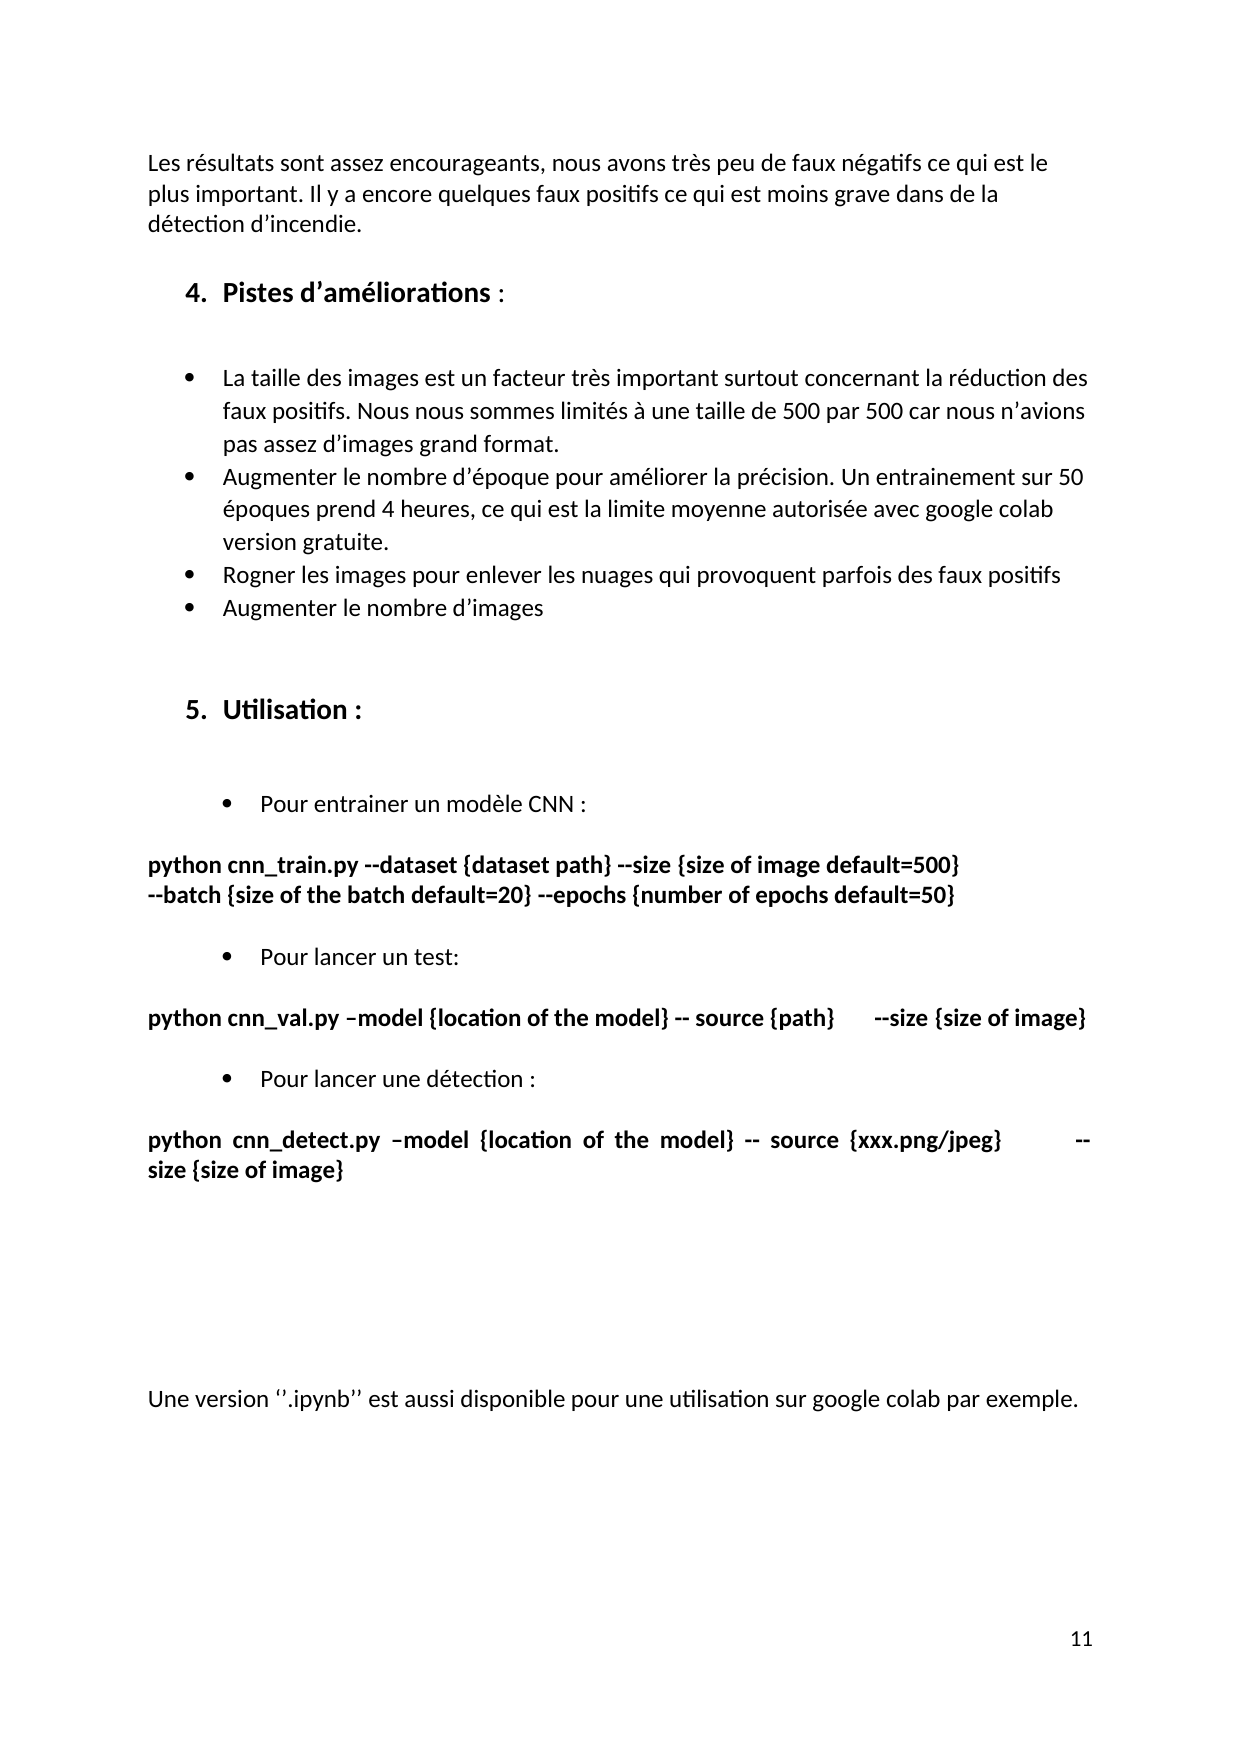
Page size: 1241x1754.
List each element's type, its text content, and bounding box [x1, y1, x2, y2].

text Les résultats sont assez encourageants, nous avons très peu de faux négatifs ce qui est le plus important. Il y a encore quelques faux positifs ce qui est moins grave dans de la détection d’incendie. [148, 148, 1093, 239]
text python cnn_train.py --dataset {dataset path} --size {size of image default=500} [148, 849, 1093, 880]
list Pour lancer une détection : [223, 1063, 1093, 1093]
list Augmenter le nombre d’époque pour améliorer la précision. Un entrainement sur 50 époques prend 4 heures, ce qui est la limite moyenne autorisée avec google colab version gratuite. [185, 461, 1093, 557]
list Augmenter le nombre d’images [185, 592, 1093, 623]
text python cnn_val.py –model {location of the model} -- source {path} --size {size of image} [148, 1002, 1093, 1032]
text python cnn_detect.py –model {location of the model} -- source {xxx.png/jpeg} --size {size of image} [148, 1124, 1093, 1185]
list La taille des images est un facteur très important surtout concernant la réduction des faux positifs. Nous nous sommes limités à une taille de 500 par 500 car nous n’avions pas assez d’images grand format. [185, 362, 1093, 458]
text Une version ‘’.ipynb’’ est aussi disponible pour une utilisation sur google colab par exemple. [148, 1383, 1093, 1414]
text --batch {size of the batch default=20} --epochs {number of epochs default=50} [148, 880, 1093, 910]
subtitle Utilisation : [185, 691, 1093, 727]
list Rogner les images pour enlever les nuages qui provoquent parfois des faux positifs [185, 559, 1093, 590]
list Pour entrainer un modèle CNN : [223, 788, 1093, 819]
subtitle Pistes d’améliorations : [185, 274, 1093, 309]
list Pour lancer un test: [223, 941, 1093, 971]
